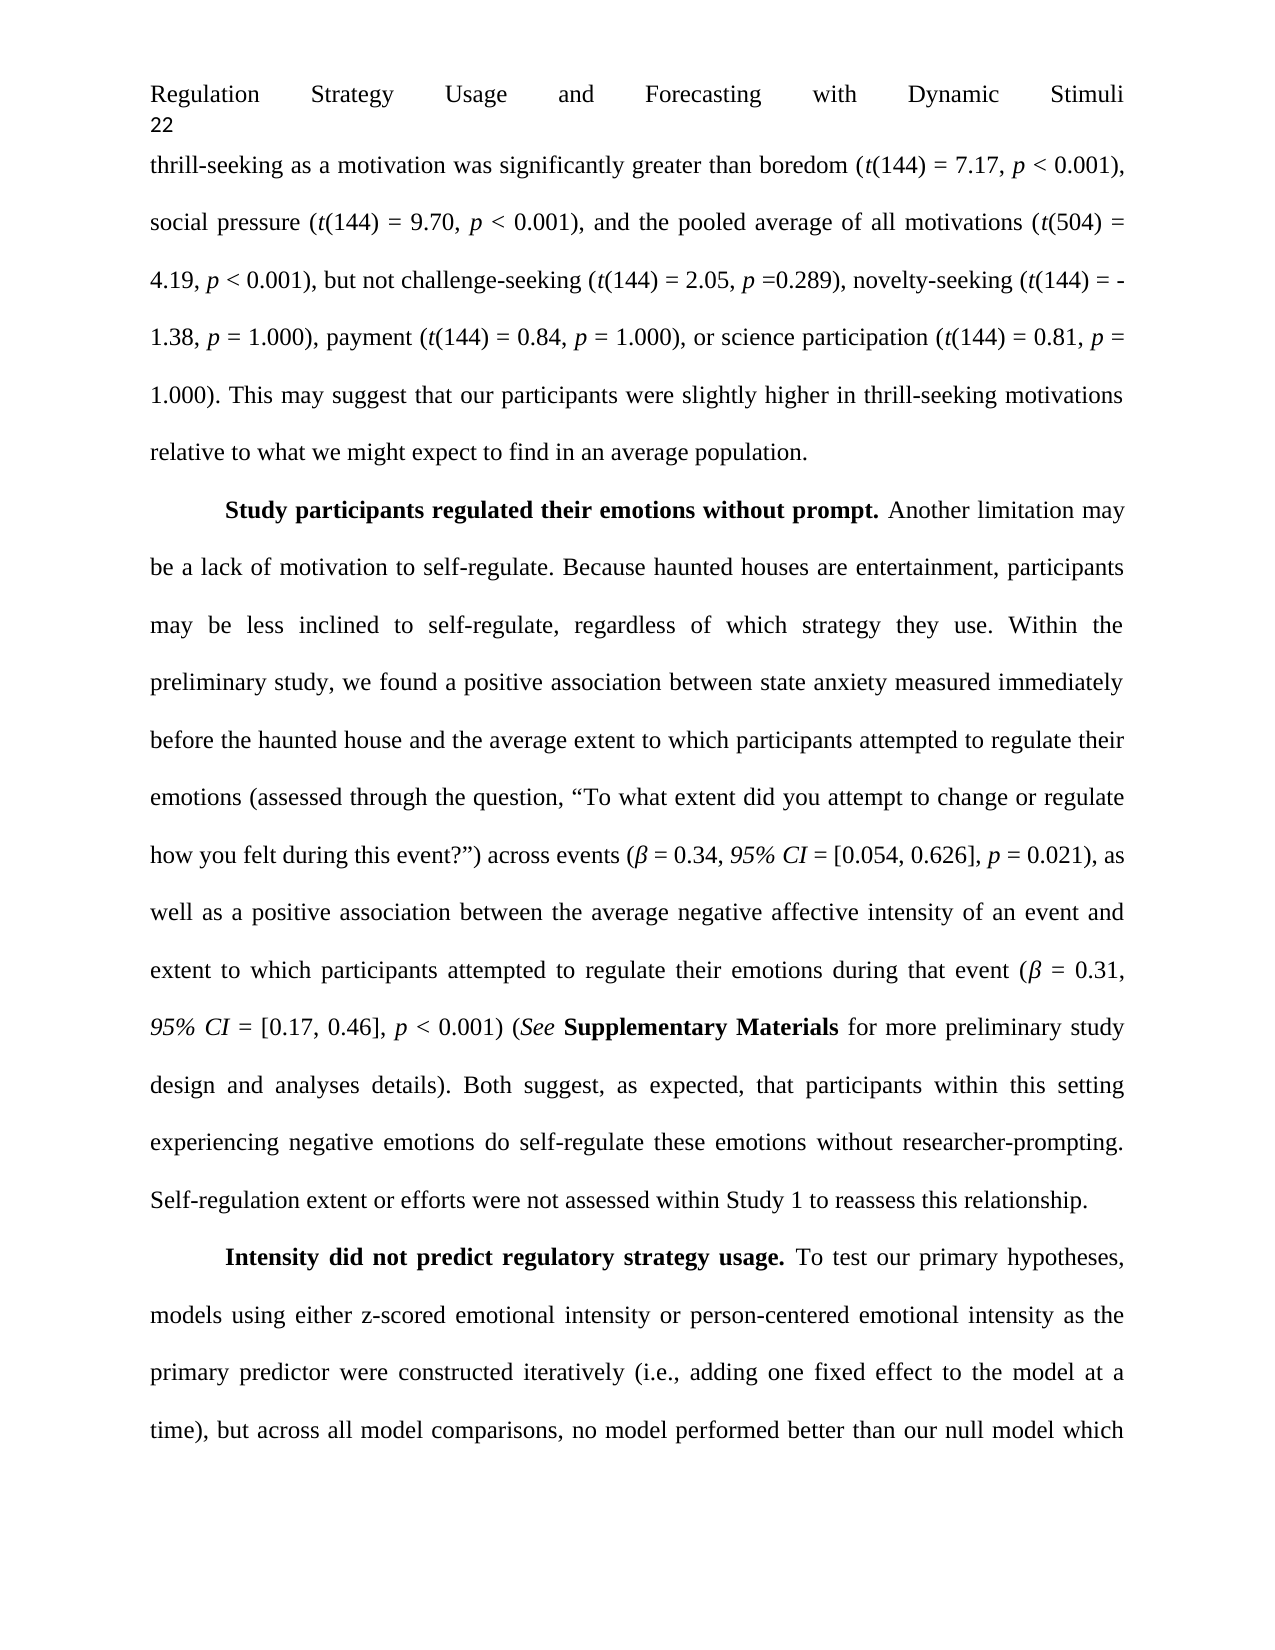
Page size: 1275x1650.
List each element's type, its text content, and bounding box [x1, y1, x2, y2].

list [150, 150, 1125, 466]
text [150, 1242, 1125, 1444]
text Study participants regulated their emotions without prompt. Another limitation may be a lack of motivation to self-regulate. Because haunted houses are entertainment, participants may be less inclined to self-regulate, regardless of which strategy they use. Within the preliminary study, we found a positive association between state anxiety measured immediately before the haunted house and the average extent to which participants attempted to regulate their emotions (assessed through the question, “To what extent did you attempt to change or regulate how you felt during this event?”) across events (β = 0.34, 95% CI = [0.054, 0.626], p = 0.021), as well as a positive association between the average negative affective intensity of an event and extent to which participants attempted to regulate their emotions during that event (β = 0.31, 95% CI = [0.17, 0.46], p < 0.001) (See Supplementary Materials for more preliminary study design and analyses details). Both suggest, as expected, that participants within this setting experiencing negative emotions do self-regulate these emotions without researcher-prompting. Self-regulation extent or efforts were not assessed within Study 1 to reassess this relationship. [150, 495, 1125, 1214]
